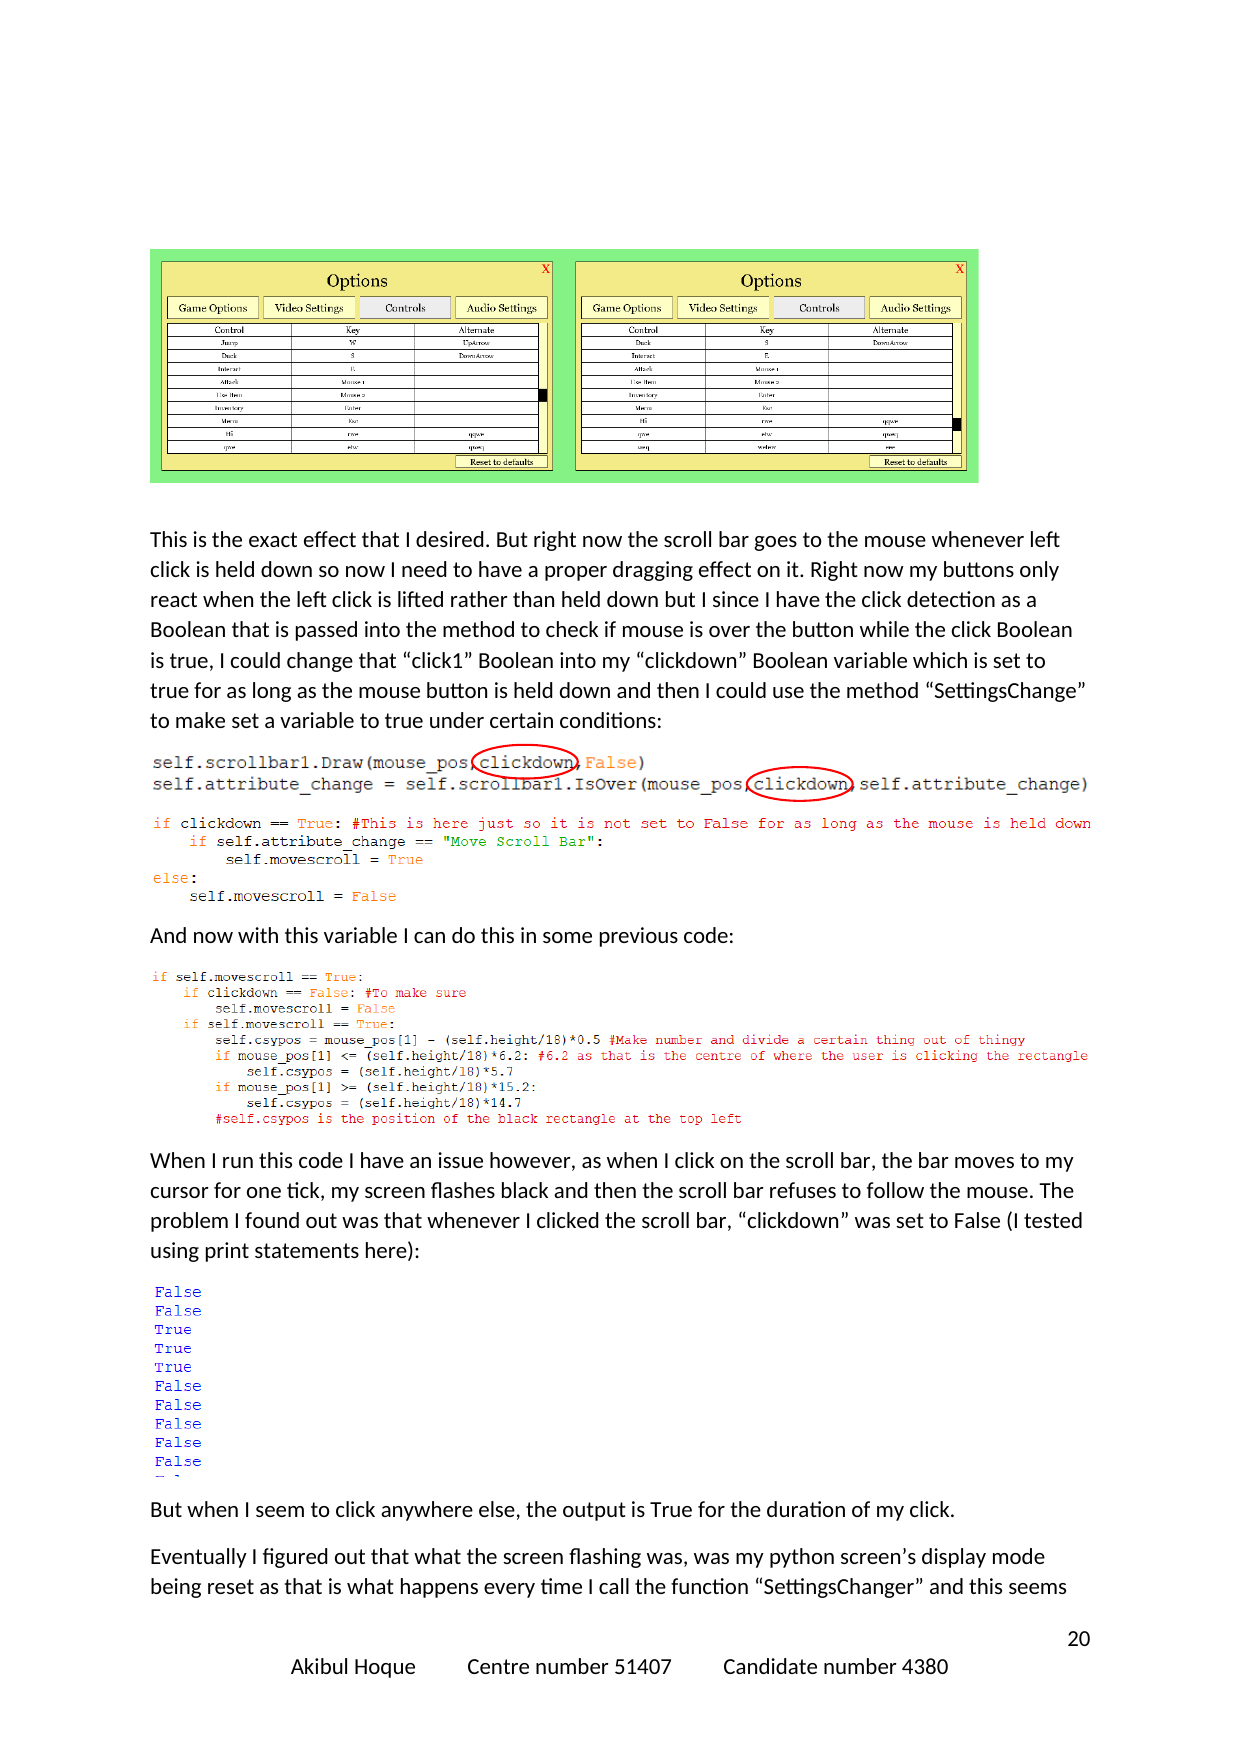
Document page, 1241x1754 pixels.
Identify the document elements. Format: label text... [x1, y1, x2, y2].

text This is the exact effect that I desired. But right now the scroll bar goes to the mouse whenever left click is held down so now I need to have a proper dragging effect on it. Right now my buttons only react when the left click is lifted rather than held down but I since I have the click detection as a Boolean that is passed into the method to check if mouse is over the button while the click Boolean is true, I could change that “click1” Boolean into my “clickdown” Boolean variable which is set to true for as long as the mouse button is held down and then I could use the method “SettingsChange” to make set a variable to true under certain conditions: [150, 525, 1090, 734]
text When I run this code I have an issue however, as when I click on the scroll bar, the bar moves to my cursor for one tick, my screen flashes black and then the scroll bar refuses to follow the mouse. The problem I found out was that whenever I clicked the scroll bar, “clickdown” was set to False (I tested using print statements here): [150, 1146, 1090, 1264]
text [150, 1542, 1090, 1600]
text But when I seem to click anywhere else, the output is True for the duration of my click. [150, 1495, 1090, 1523]
picture [150, 249, 979, 483]
text And now with this variable I can do this in some previous code: [150, 921, 1090, 949]
